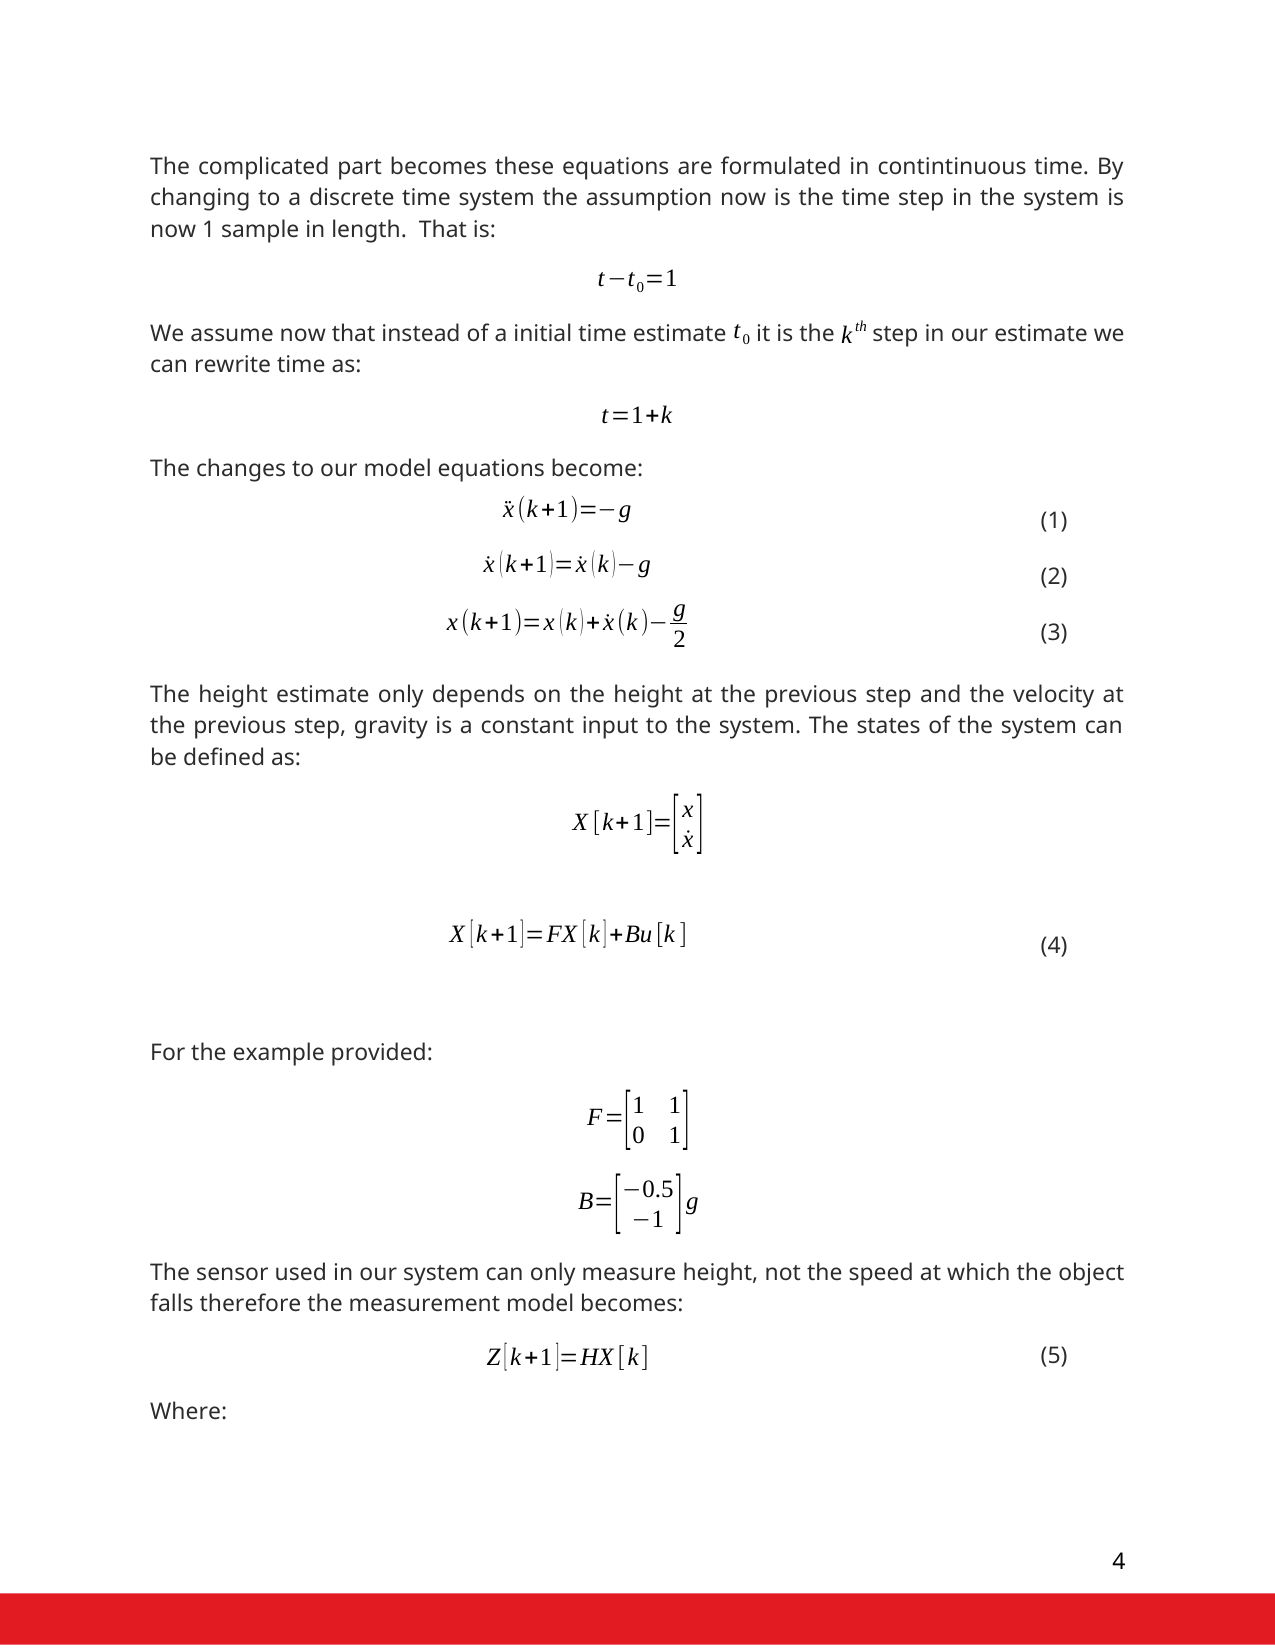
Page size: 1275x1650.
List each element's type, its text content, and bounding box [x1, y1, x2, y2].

table_header [150, 484, 984, 539]
text For the example provided: [150, 1036, 1125, 1068]
table_cell (3) [984, 595, 1124, 657]
table_header [150, 908, 984, 963]
text The complicated part becomes these equations are formulated in contintinuous time. By changing to a discrete time system the assumption now is the time step in the system is now 1 sample in length. That is: [150, 150, 1125, 244]
table_cell (2) [984, 539, 1124, 594]
text We assume now that instead of a initial time estimate it is the step in our estimate we can rewrite time as: [150, 317, 1125, 379]
text The height estimate only depends on the height at the previous step and the velocity at the previous step, gravity is a constant input to the system. The states of the system can be defined as: [150, 678, 1125, 772]
table_header (5) [984, 1319, 1124, 1374]
text Where: [150, 1395, 1125, 1426]
table_cell [150, 539, 984, 594]
text The changes to our model equations become: [150, 452, 1125, 483]
table_header (4) [984, 908, 1124, 963]
table_cell [150, 595, 984, 657]
table_header [150, 1319, 984, 1374]
text The sensor used in our system can only measure height, not the speed at which the object falls therefore the measurement model becomes: [150, 1256, 1125, 1319]
table_header (1) [984, 484, 1124, 539]
